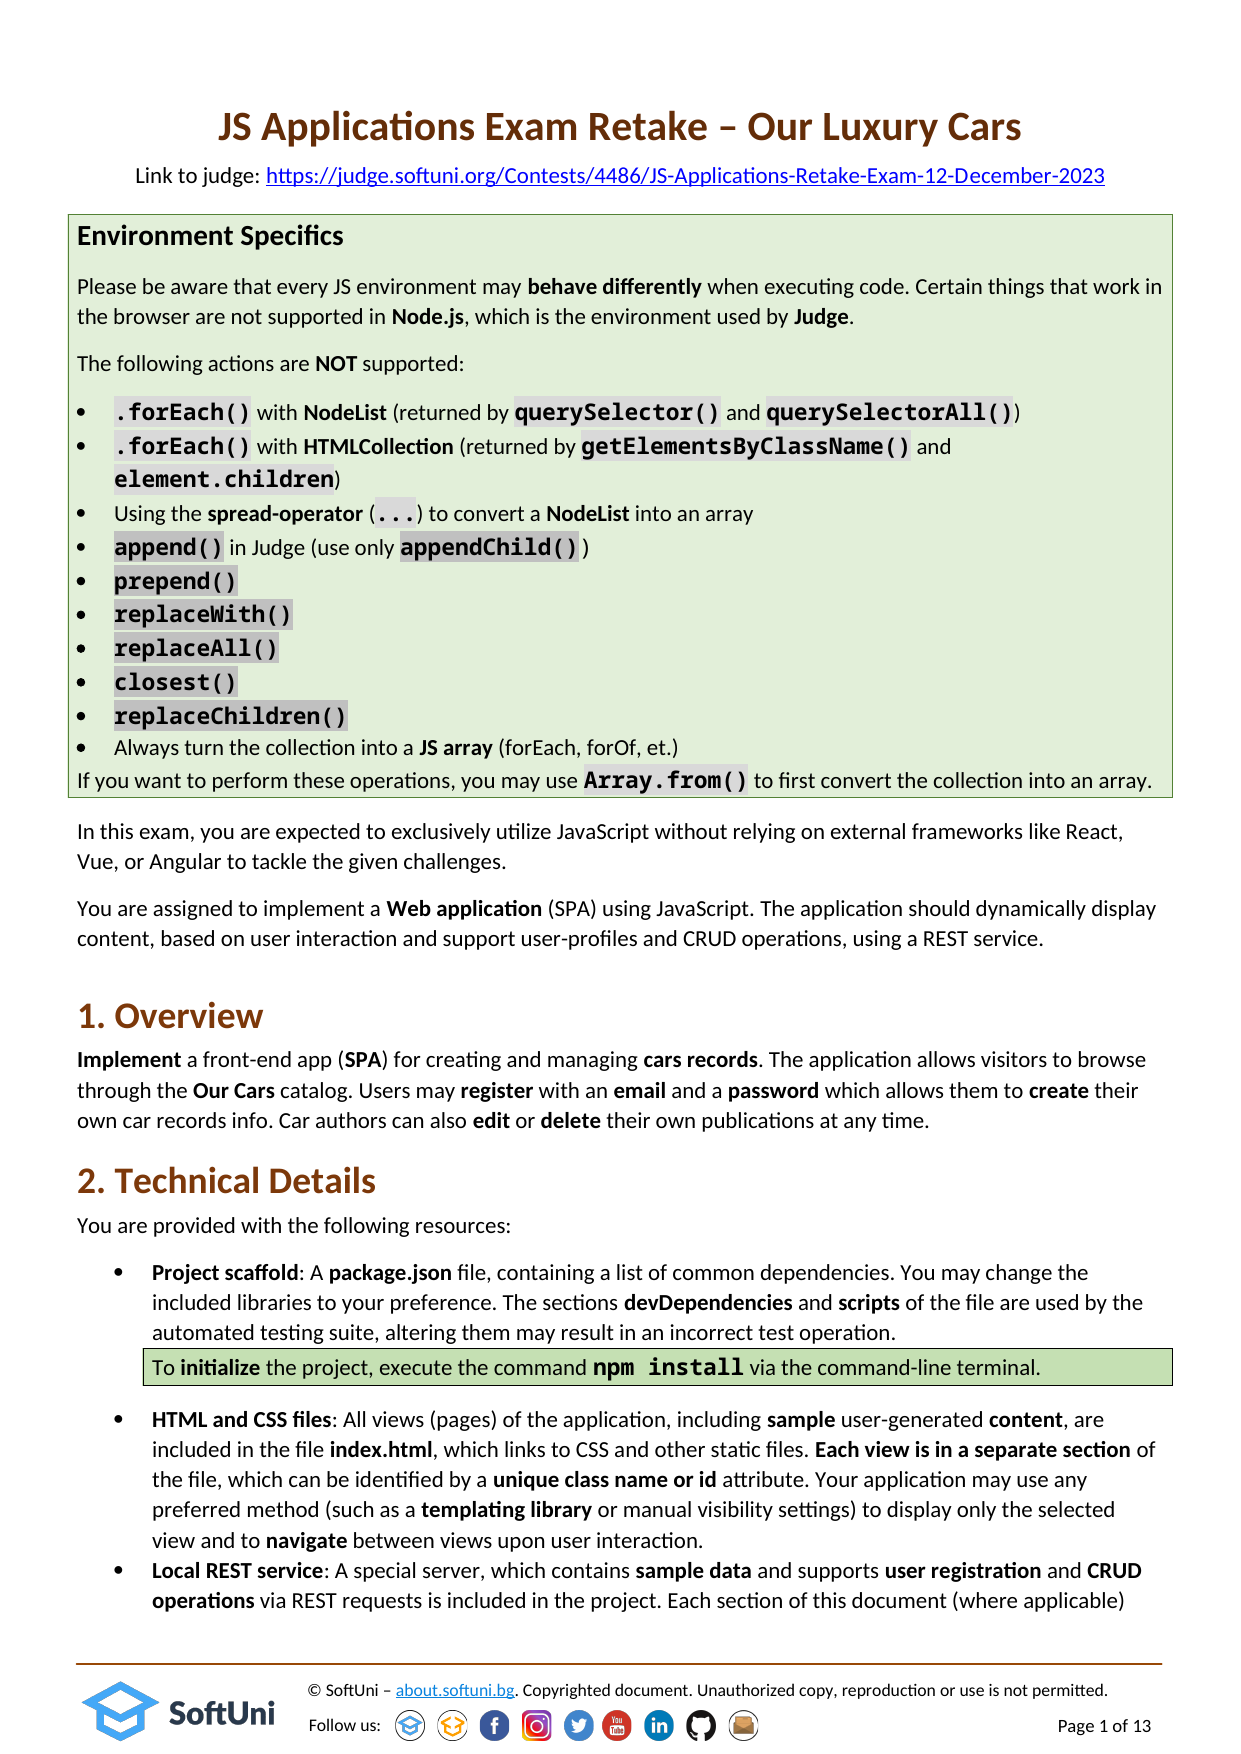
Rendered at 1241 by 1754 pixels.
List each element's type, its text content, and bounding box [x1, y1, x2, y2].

picture [395, 1710, 425, 1741]
text Please be aware that every JS environment may behave differently when executing code. Certain things that work in the browser are not supported in Node.js, which is the environment used by Judge. [69, 269, 1172, 330]
picture [644, 1710, 653, 1719]
list prepend() [69, 562, 1172, 595]
list HTML and CSS files: All views (pages) of the application, including sample user-generated content, are included in the file index.html, which links to CSS and other static files. Each view is in a separate section of the file, which can be identified by a unique class name or id attribute. Your application may use any preferred method (such as a templating library or manual visibility settings) to display only the selected view and to navigate between views upon user interaction. [114, 1405, 1163, 1554]
picture [479, 1710, 510, 1741]
list closest() [69, 663, 1172, 697]
list Overview [77, 992, 1163, 1038]
picture [564, 1710, 594, 1741]
list replaceAll() [69, 629, 1172, 663]
text Environment Specifics [69, 215, 1172, 252]
picture [75, 1676, 281, 1747]
text JS Applications Exam Retake – Our Luxury Cars [77, 99, 1163, 150]
list Technical Details [77, 1157, 1163, 1203]
text You are assigned to implement a Web application (SPA) using JavaScript. The application should dynamically display content, based on user interaction and support user-profiles and CRUD operations, using a REST service. [77, 894, 1163, 952]
list append() in Judge (use only appendChild()) [69, 528, 1172, 562]
picture [658, 1723, 667, 1732]
list .forEach() with NodeList (returned by querySelector() and querySelectorAll()) [69, 393, 1172, 427]
text Implement a front-end app (SPA) for creating and managing cars records. The application allows visitors to browse through the Our Cars catalog. Users may register with an email and a password which allows them to create their own car records info. Car authors can also edit or delete their own publications at any time. [77, 1046, 1163, 1134]
list Using the spread-operator (...) to convert a NodeList into an array [69, 494, 1172, 528]
text If you want to perform these operations, you may use Array.from() to first convert the collection into an array. [69, 761, 1172, 797]
list .forEach() with HTMLCollection (returned by getElementsByClassName() and element.children) [69, 427, 1172, 494]
picture [522, 1710, 552, 1741]
text Link to judge: https://judge.softuni.org/Contests/4486/JS-Applications-Retake-Exam-12-December-2023 [77, 161, 1163, 189]
picture [437, 1710, 468, 1741]
picture [728, 1710, 759, 1741]
list Always turn the collection into a JS array (forEach, forOf, et.) [69, 730, 1172, 761]
picture [665, 1732, 674, 1741]
list Project scaffold: A package.json file, containing a list of common dependencies. You may change the included libraries to your preference. The sections devDependencies and scripts of the file are used by the automated testing suite, altering them may result in an incorrect test operation. [114, 1258, 1163, 1346]
text To initialize the project, execute the command npm install via the command-line terminal. [144, 1349, 1172, 1385]
text The following actions are NOT supported: [69, 346, 1172, 377]
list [114, 1556, 1163, 1614]
picture [602, 1710, 632, 1741]
picture [644, 1732, 653, 1741]
picture [665, 1710, 674, 1719]
text You are provided with the following resources: [77, 1211, 1163, 1239]
list replaceWith() [69, 595, 1172, 629]
list replaceChildren() [69, 697, 1172, 730]
text In this exam, you are expected to exclusively utilize JavaScript without relying on external frameworks like React, Vue, or Angular to tackle the given challenges. [77, 817, 1163, 875]
picture [686, 1710, 716, 1741]
